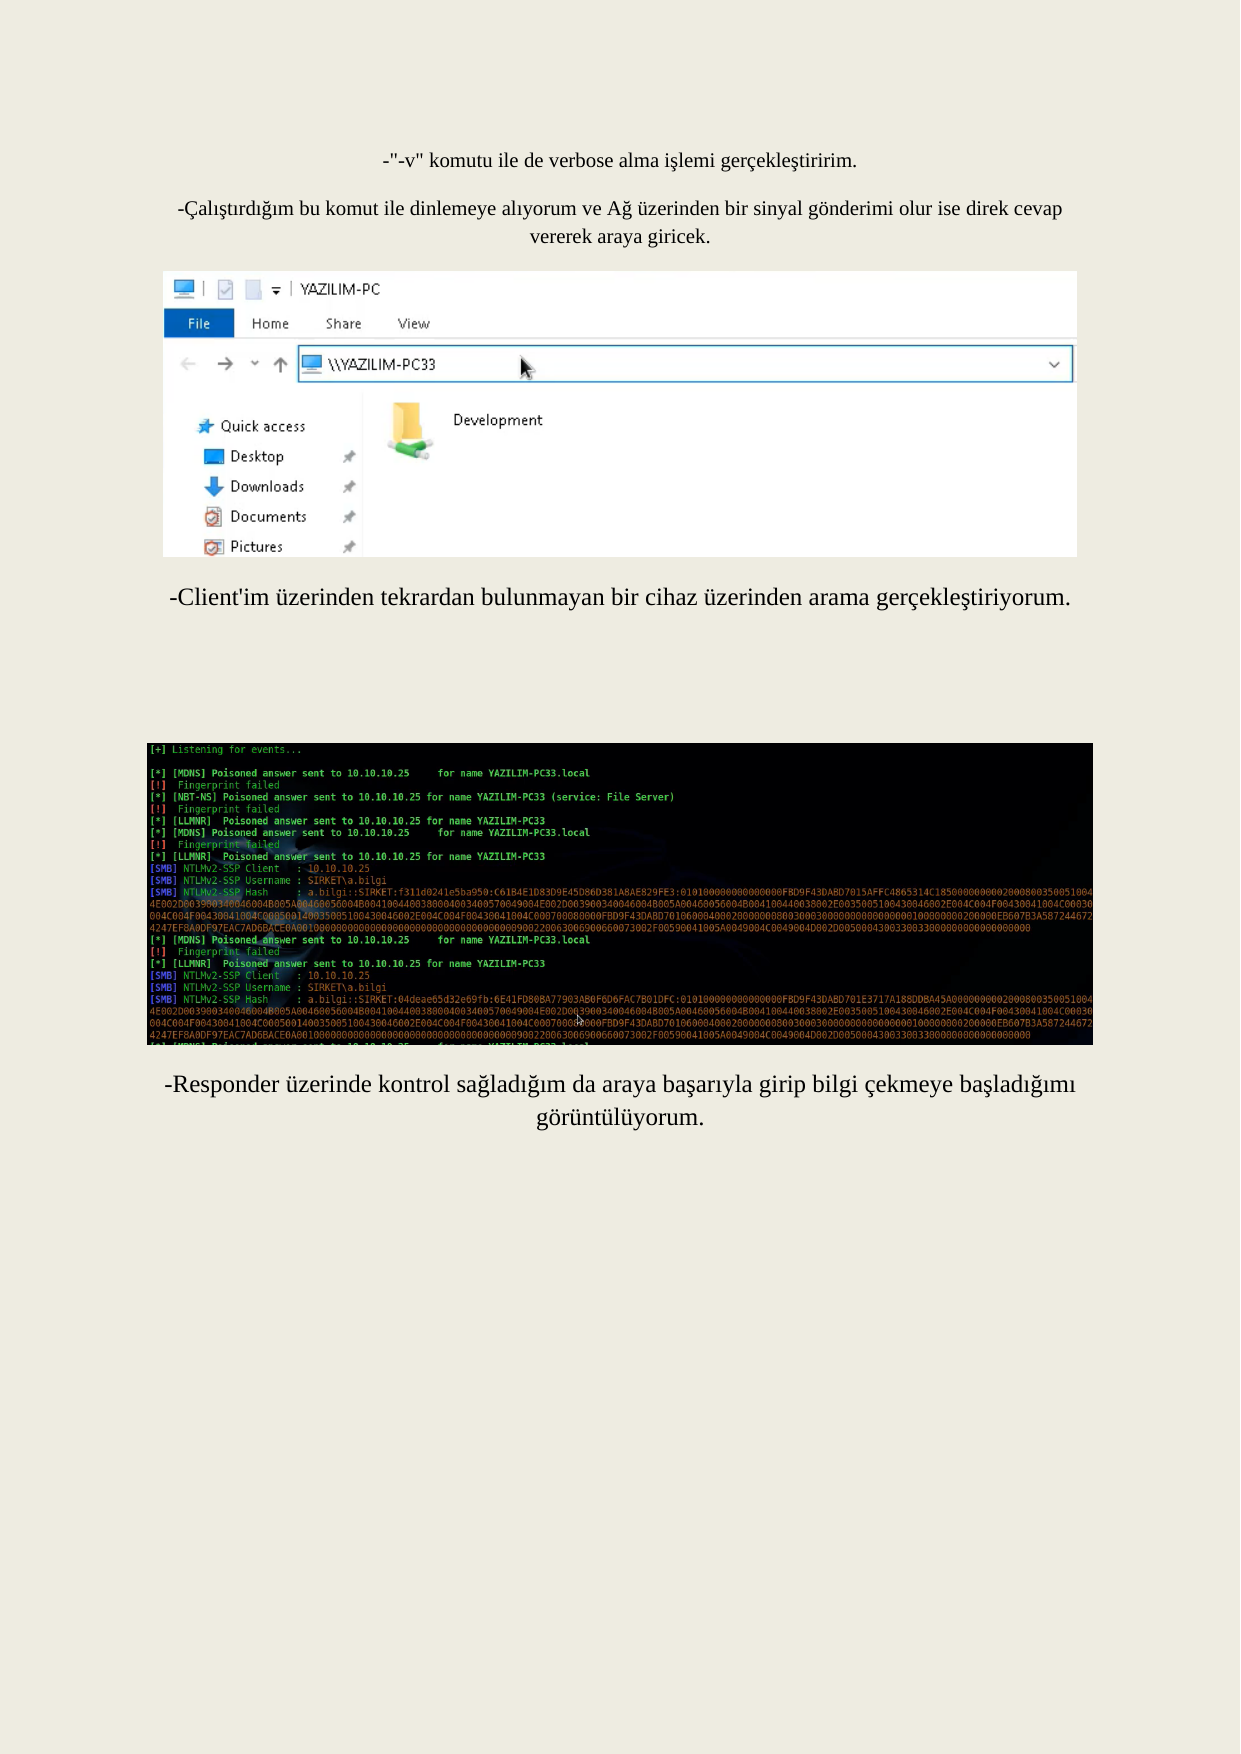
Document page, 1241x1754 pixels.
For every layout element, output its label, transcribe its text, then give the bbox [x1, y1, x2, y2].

picture [147, 743, 1093, 1045]
text -Responder üzerinde kontrol sağladığım da araya başarıyla girip bilgi çekmeye başladığımı görüntülüyorum. [148, 1069, 1093, 1131]
text -"-v" komutu ile de verbose alma işlemi gerçekleştiririm. [148, 148, 1093, 172]
text -Çalıştırdığım bu komut ile dinlemeye alıyorum ve Ağ üzerinden bir sinyal gönderimi olur ise direk cevap vererek araya giricek. [148, 196, 1093, 248]
text -Client'im üzerinden tekrardan bulunmayan bir cihaz üzerinden arama gerçekleştiriyorum. [148, 582, 1093, 611]
picture [163, 271, 1077, 557]
